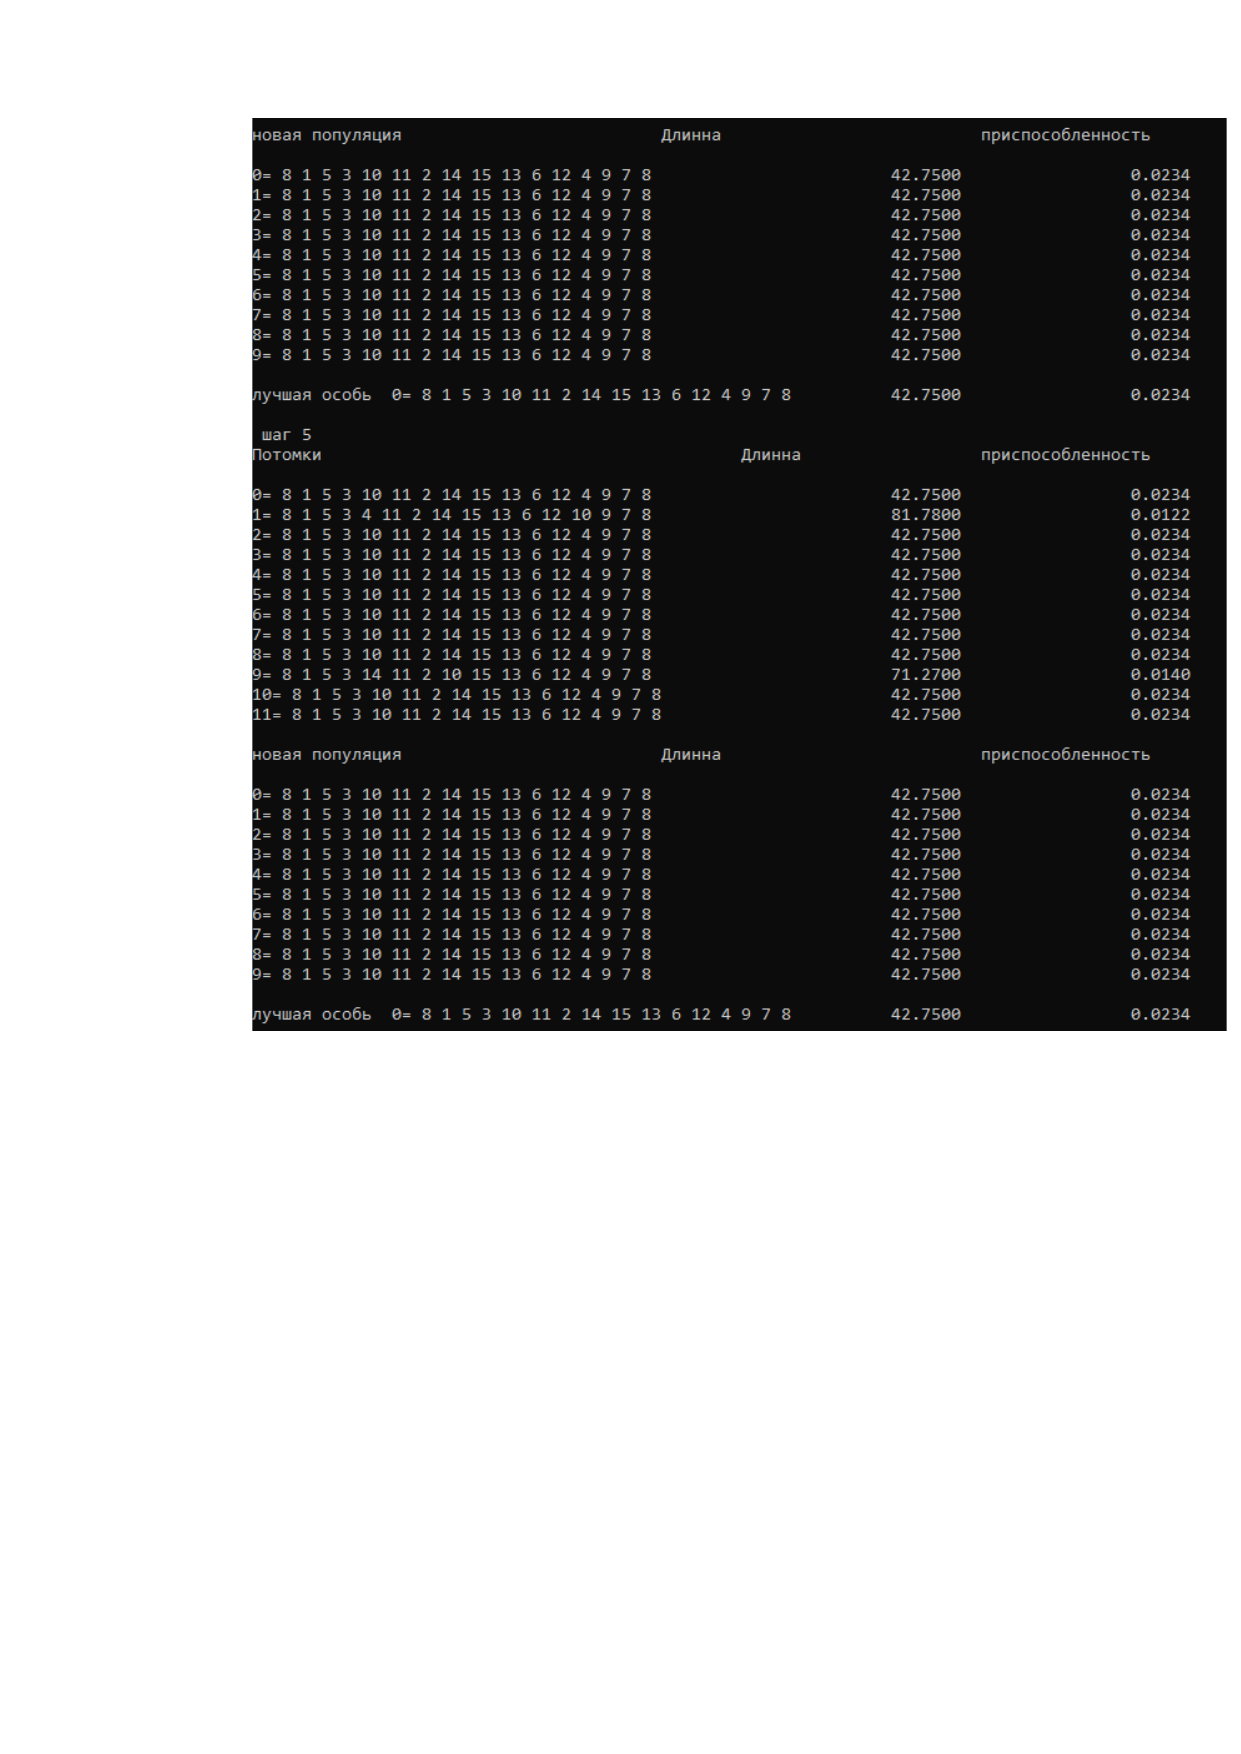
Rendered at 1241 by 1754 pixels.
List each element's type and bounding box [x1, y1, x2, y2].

picture [252, 118, 1227, 1031]
